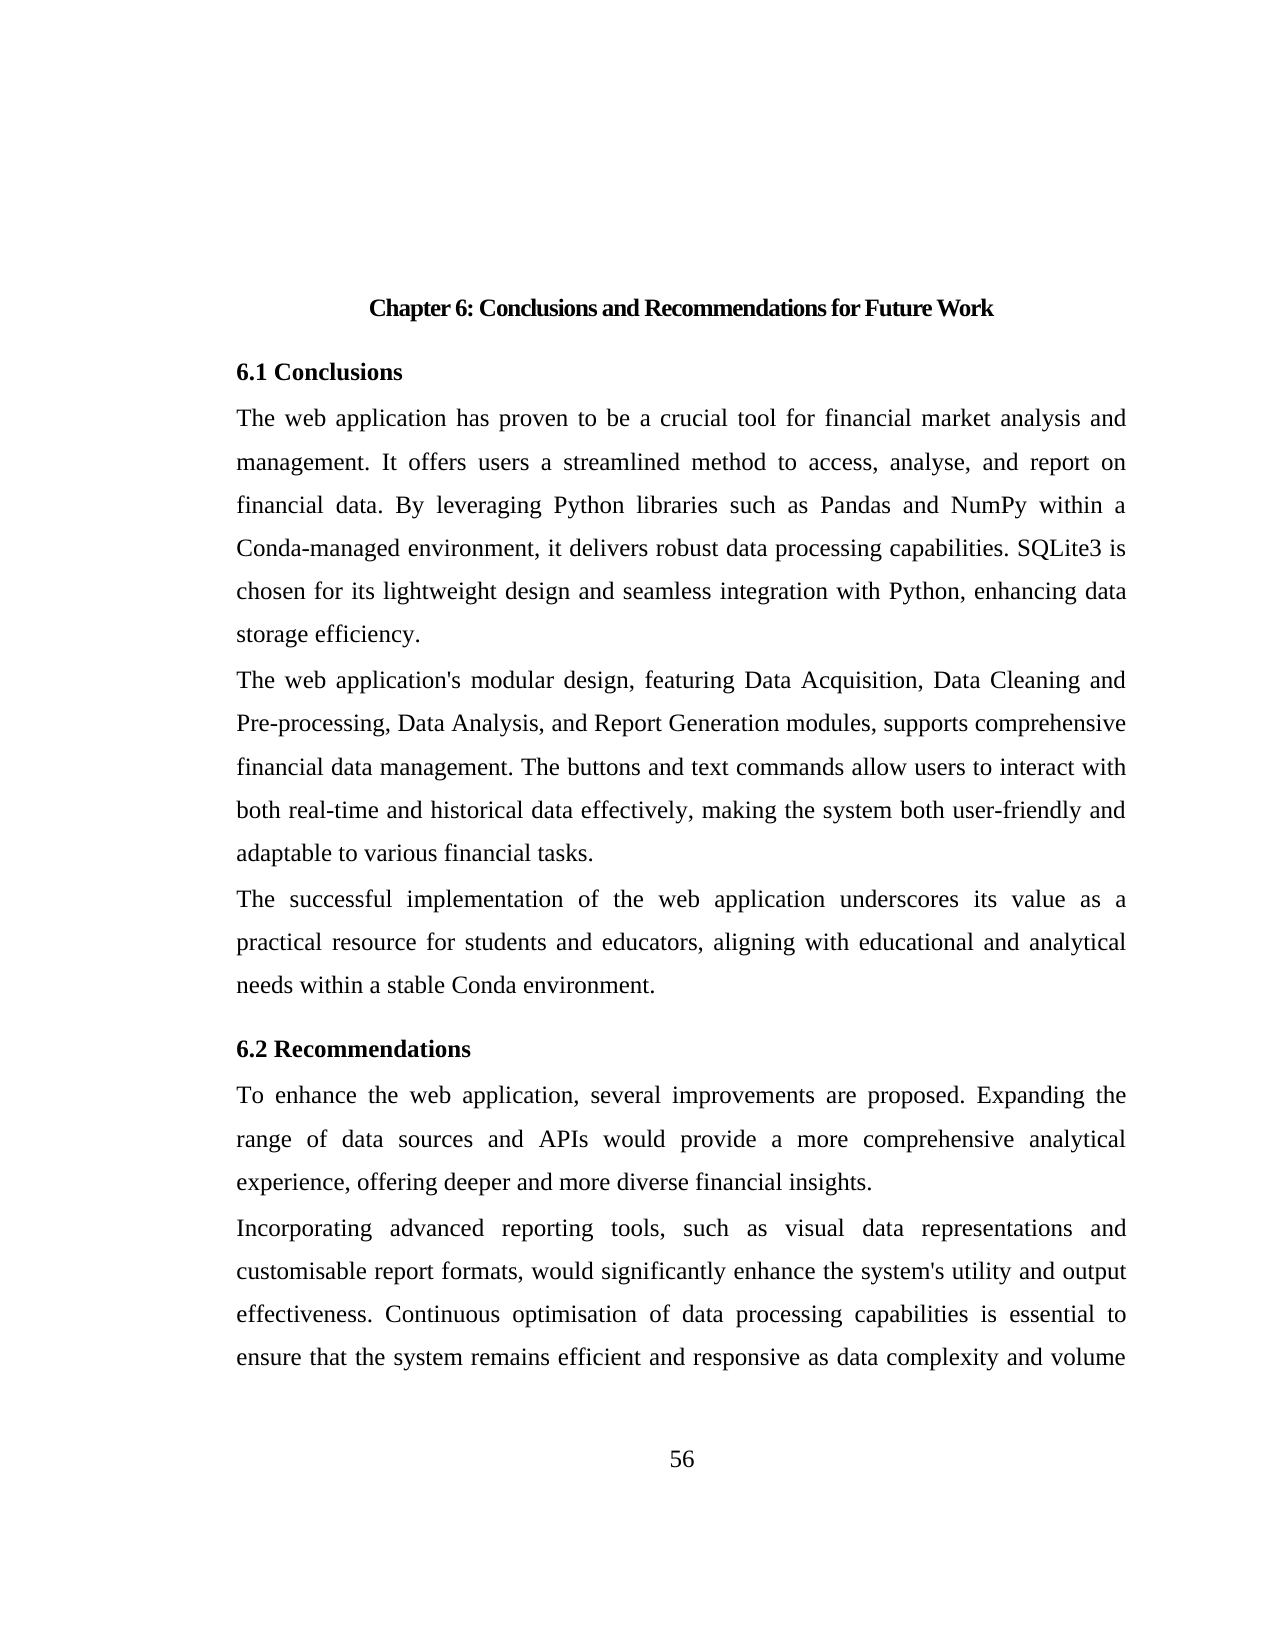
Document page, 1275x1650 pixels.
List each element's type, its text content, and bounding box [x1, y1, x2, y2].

text The web application's modular design, featuring Data Acquisition, Data Cleaning and Pre-processing, Data Analysis, and Report Generation modules, supports comprehensive financial data management. The buttons and text commands allow users to interact with both real-time and historical data effectively, making the system both user-friendly and adaptable to various financial tasks. [236, 665, 1127, 867]
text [236, 1213, 1127, 1371]
text Chapter 6: Conclusions and Recommendations for Future Work [236, 293, 1127, 322]
text The web application has proven to be a crucial tool for financial market analysis and management. It offers users a streamlined method to access, analyse, and report on financial data. By leveraging Python libraries such as Pandas and NumPy within a Conda-managed environment, it delivers robust data processing capabilities. SQLite3 is chosen for its lightweight design and seamless integration with Python, enhancing data storage efficiency. [236, 403, 1127, 648]
list Recommendations [236, 1034, 1127, 1063]
text The successful implementation of the web application underscores its value as a practical resource for students and educators, aligning with educational and analytical needs within a stable Conda environment. [236, 884, 1127, 999]
list Conclusions [236, 357, 1127, 386]
text To enhance the web application, several improvements are proposed. Expanding the range of data sources and APIs would provide a more comprehensive analytical experience, offering deeper and more diverse financial insights. [236, 1081, 1127, 1196]
